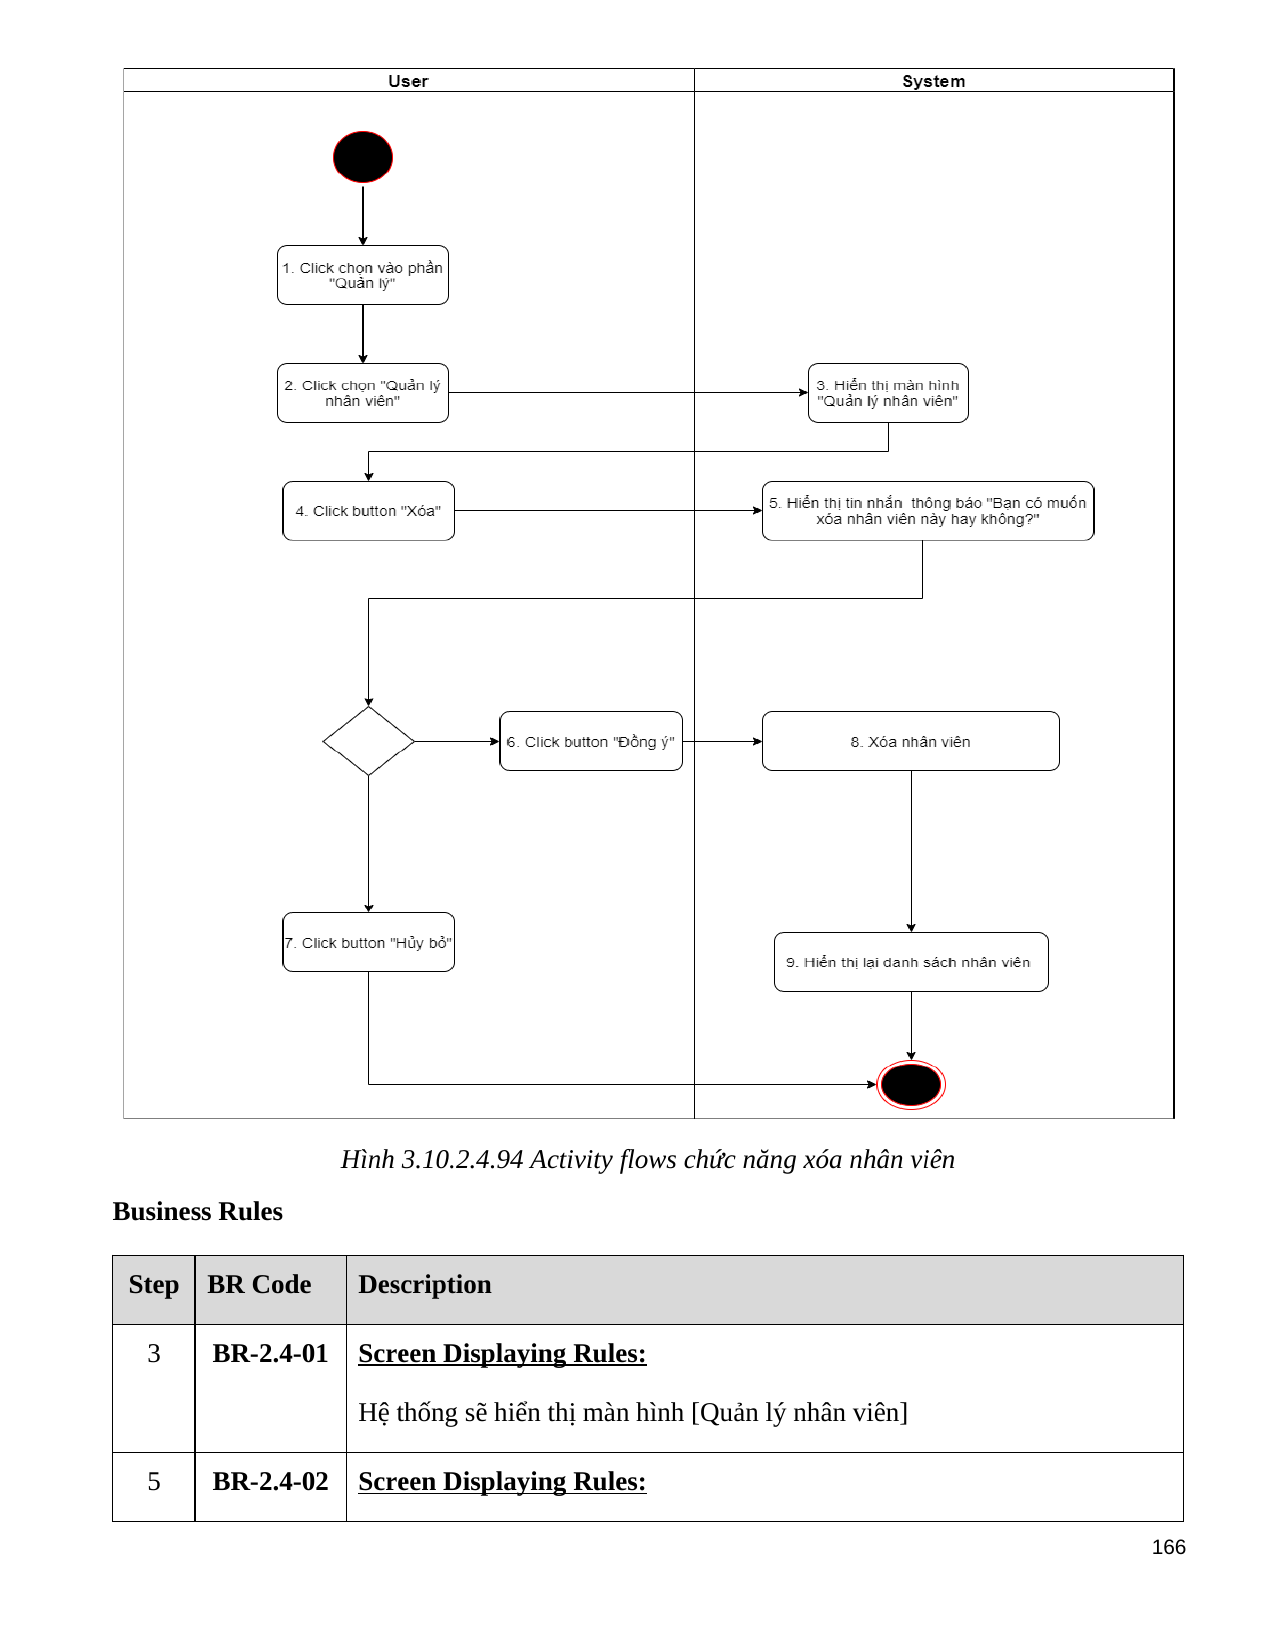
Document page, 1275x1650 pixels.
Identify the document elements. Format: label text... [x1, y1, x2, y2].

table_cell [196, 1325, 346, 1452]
picture [123, 68, 1175, 1119]
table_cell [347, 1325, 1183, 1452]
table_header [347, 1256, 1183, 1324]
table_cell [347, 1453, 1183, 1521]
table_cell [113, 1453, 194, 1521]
text Business Rules [112, 1195, 1186, 1226]
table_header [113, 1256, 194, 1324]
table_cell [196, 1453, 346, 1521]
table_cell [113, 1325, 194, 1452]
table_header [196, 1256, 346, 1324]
